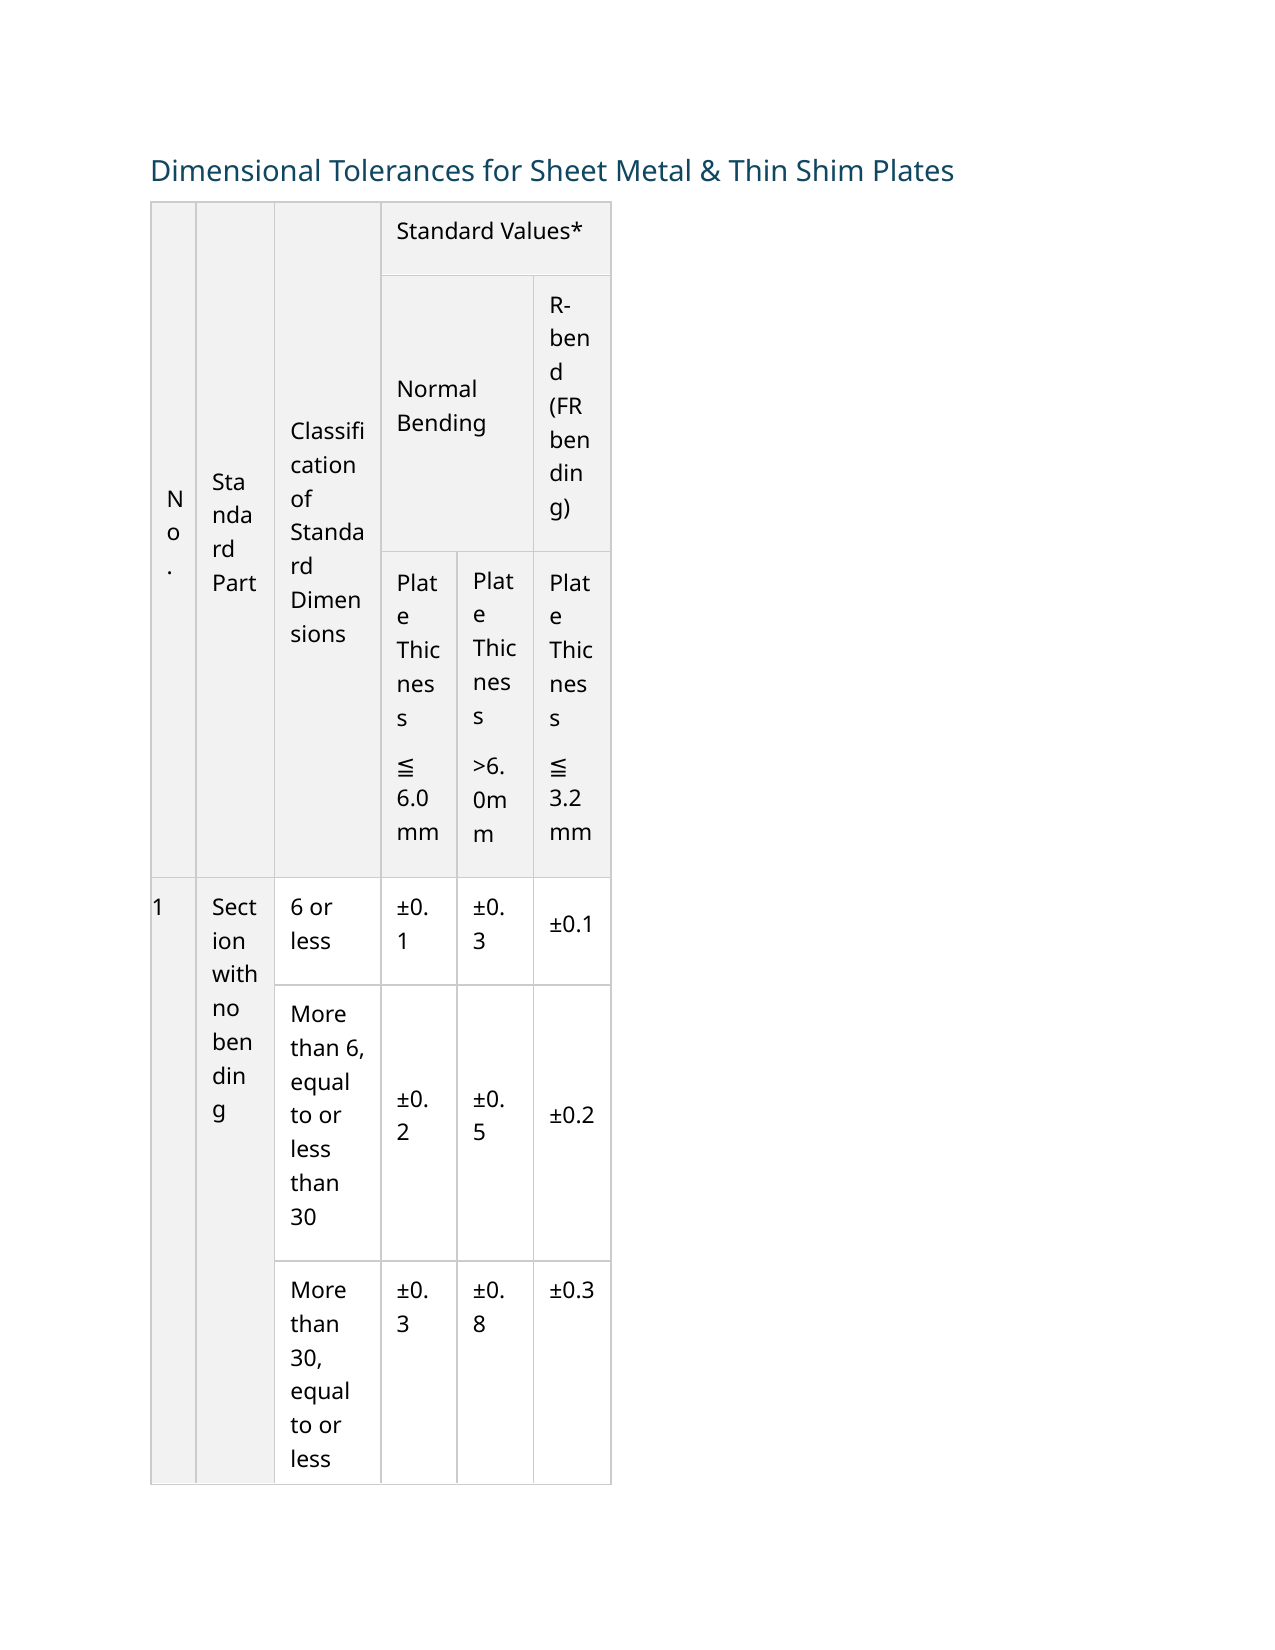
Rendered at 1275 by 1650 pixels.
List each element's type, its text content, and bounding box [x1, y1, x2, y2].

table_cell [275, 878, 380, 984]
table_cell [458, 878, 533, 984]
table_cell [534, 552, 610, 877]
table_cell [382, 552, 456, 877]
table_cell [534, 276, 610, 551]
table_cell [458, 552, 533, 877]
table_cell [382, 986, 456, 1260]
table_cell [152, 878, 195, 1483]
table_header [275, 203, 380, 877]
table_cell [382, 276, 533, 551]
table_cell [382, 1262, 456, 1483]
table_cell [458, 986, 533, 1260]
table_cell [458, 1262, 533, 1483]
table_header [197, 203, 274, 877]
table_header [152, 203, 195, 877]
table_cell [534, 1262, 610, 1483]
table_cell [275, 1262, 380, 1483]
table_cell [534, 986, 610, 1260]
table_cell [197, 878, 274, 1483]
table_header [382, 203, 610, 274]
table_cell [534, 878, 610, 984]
subtitle Dimensional Tolerances for Sheet Metal & Thin Shim Plates [150, 150, 1125, 190]
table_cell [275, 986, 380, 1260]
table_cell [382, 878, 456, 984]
